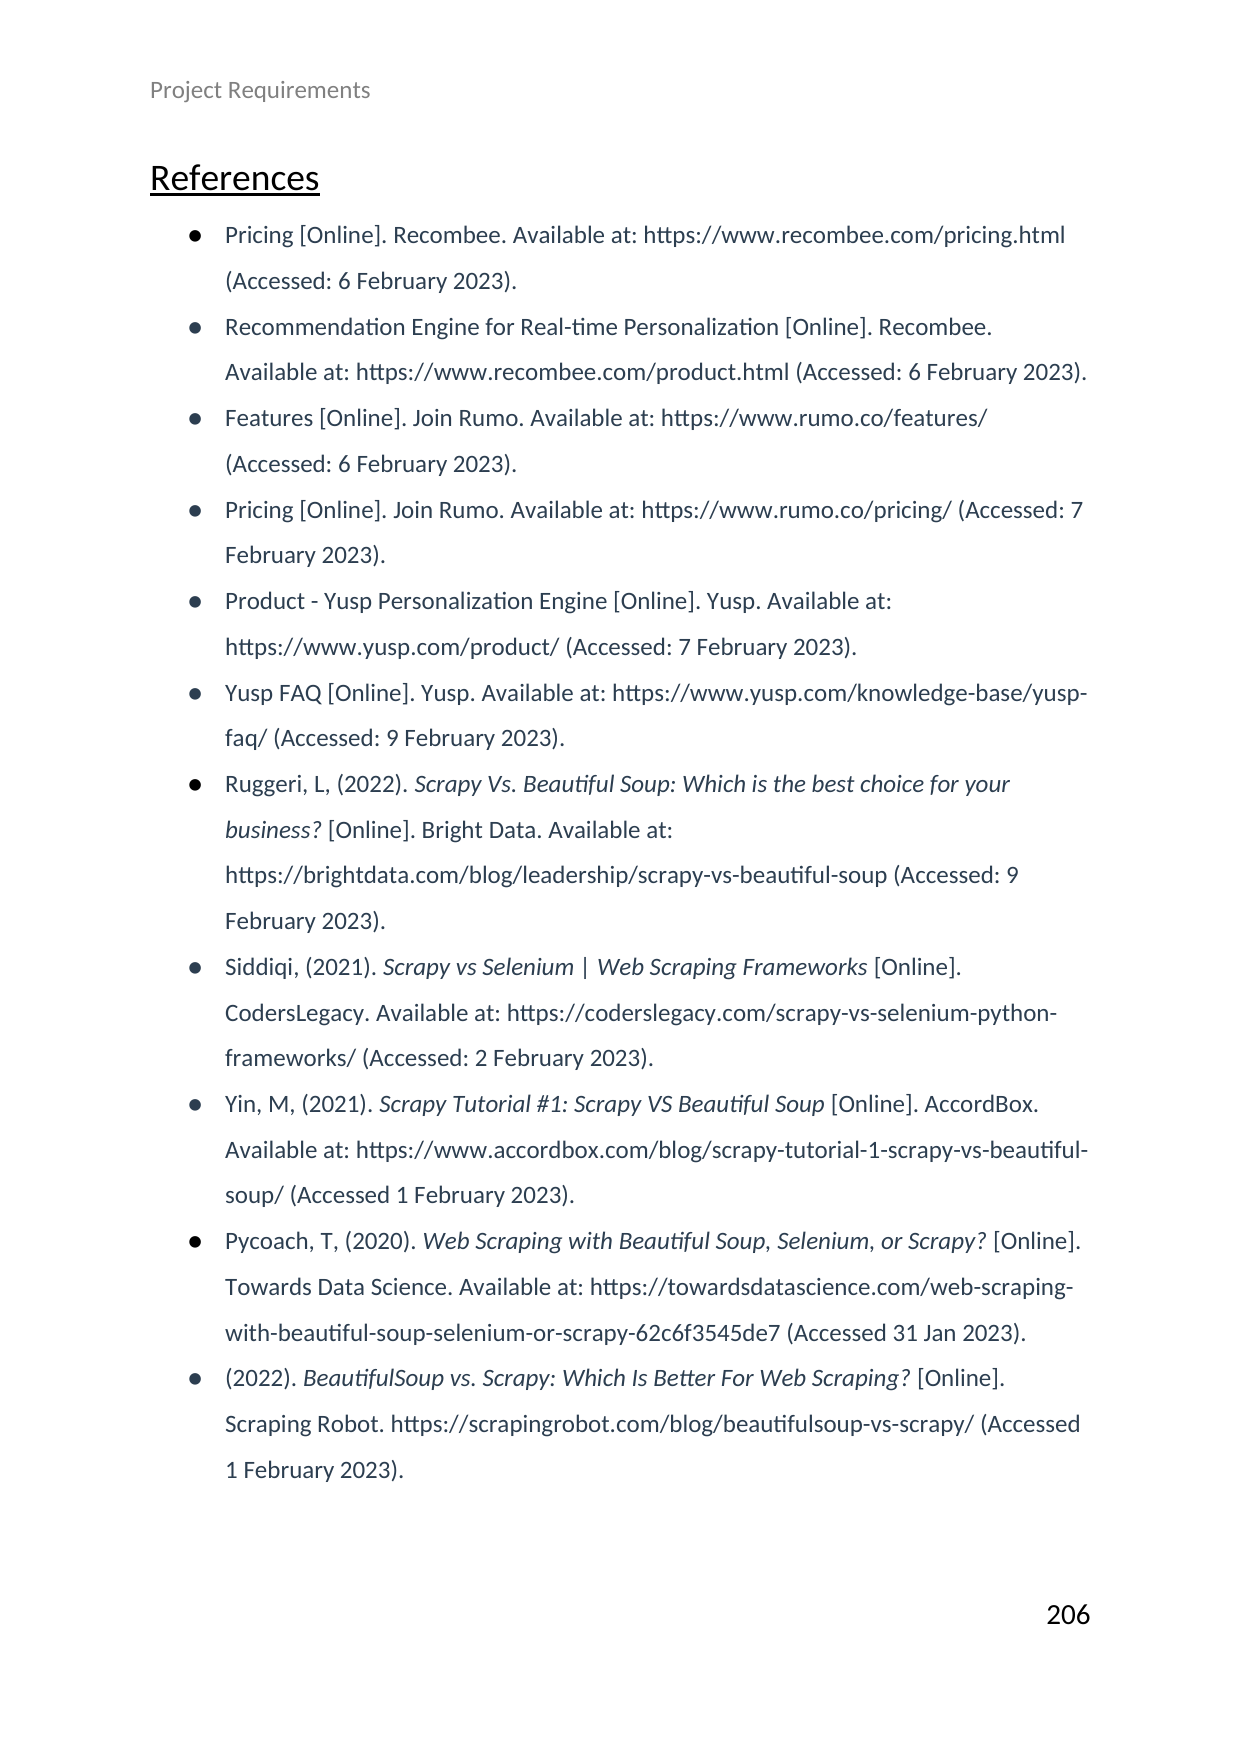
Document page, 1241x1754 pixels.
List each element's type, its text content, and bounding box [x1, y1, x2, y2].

list Yin, M, (2021). Scrapy Tutorial #1: Scrapy VS Beautiful Soup [Online]. AccordBox. Available at: https://www.accordbox.com/blog/scrapy-tutorial-1-scrapy-vs-beautiful-soup/ (Accessed 1 February 2023). [187, 1088, 1090, 1210]
list Features [Online]. Join Rumo. Available at: https://www.rumo.co/features/ (Accessed: 6 February 2023). [187, 402, 1090, 478]
list Recommendation Engine for Real-time Personalization [Online]. Recombee. Available at: https://www.recombee.com/product.html (Accessed: 6 February 2023). [187, 311, 1090, 387]
list Yusp FAQ [Online]. Yusp. Available at: https://www.yusp.com/knowledge-base/yusp-faq/ (Accessed: 9 February 2023). [187, 677, 1090, 753]
list Pricing [Online]. Join Rumo. Available at: https://www.rumo.co/pricing/ (Accessed: 7 February 2023). [187, 494, 1090, 570]
list Product - Yusp Personalization Engine [Online]. Yusp. Available at: https://www.yusp.com/product/ (Accessed: 7 February 2023). [187, 585, 1090, 661]
list Ruggeri, L, (2022). Scrapy Vs. Beautiful Soup: Which is the best choice for your business? [Online]. Bright Data. Available at: https://brightdata.com/blog/leadership/scrapy-vs-beautiful-soup (Accessed: 9 February 2023). [187, 768, 1090, 936]
list Pricing [Online]. Recombee. Available at: https://www.recombee.com/pricing.html (Accessed: 6 February 2023). [187, 219, 1090, 296]
list Pycoach, T, (2020). Web Scraping with Beautiful Soup, Selenium, or Scrapy? [Online]. Towards Data Science. Available at: https://towardsdatascience.com/web-scraping-with-beautiful-soup-selenium-or-scrapy-62c6f3545de7 (Accessed 31 Jan 2023). [187, 1225, 1090, 1347]
list Siddiqi, (2021). Scrapy vs Selenium | Web Scraping Frameworks [Online]. CodersLegacy. Available at: https://coderslegacy.com/scrapy-vs-selenium-python-frameworks/ (Accessed: 2 February 2023). [187, 951, 1090, 1073]
list (2022). BeautifulSoup vs. Scrapy: Which Is Better For Web Scraping? [Online]. Scraping Robot. https://scrapingrobot.com/blog/beautifulsoup-vs-scrapy/ (Accessed 1 February 2023). [187, 1363, 1090, 1484]
subtitle References [150, 154, 1090, 200]
